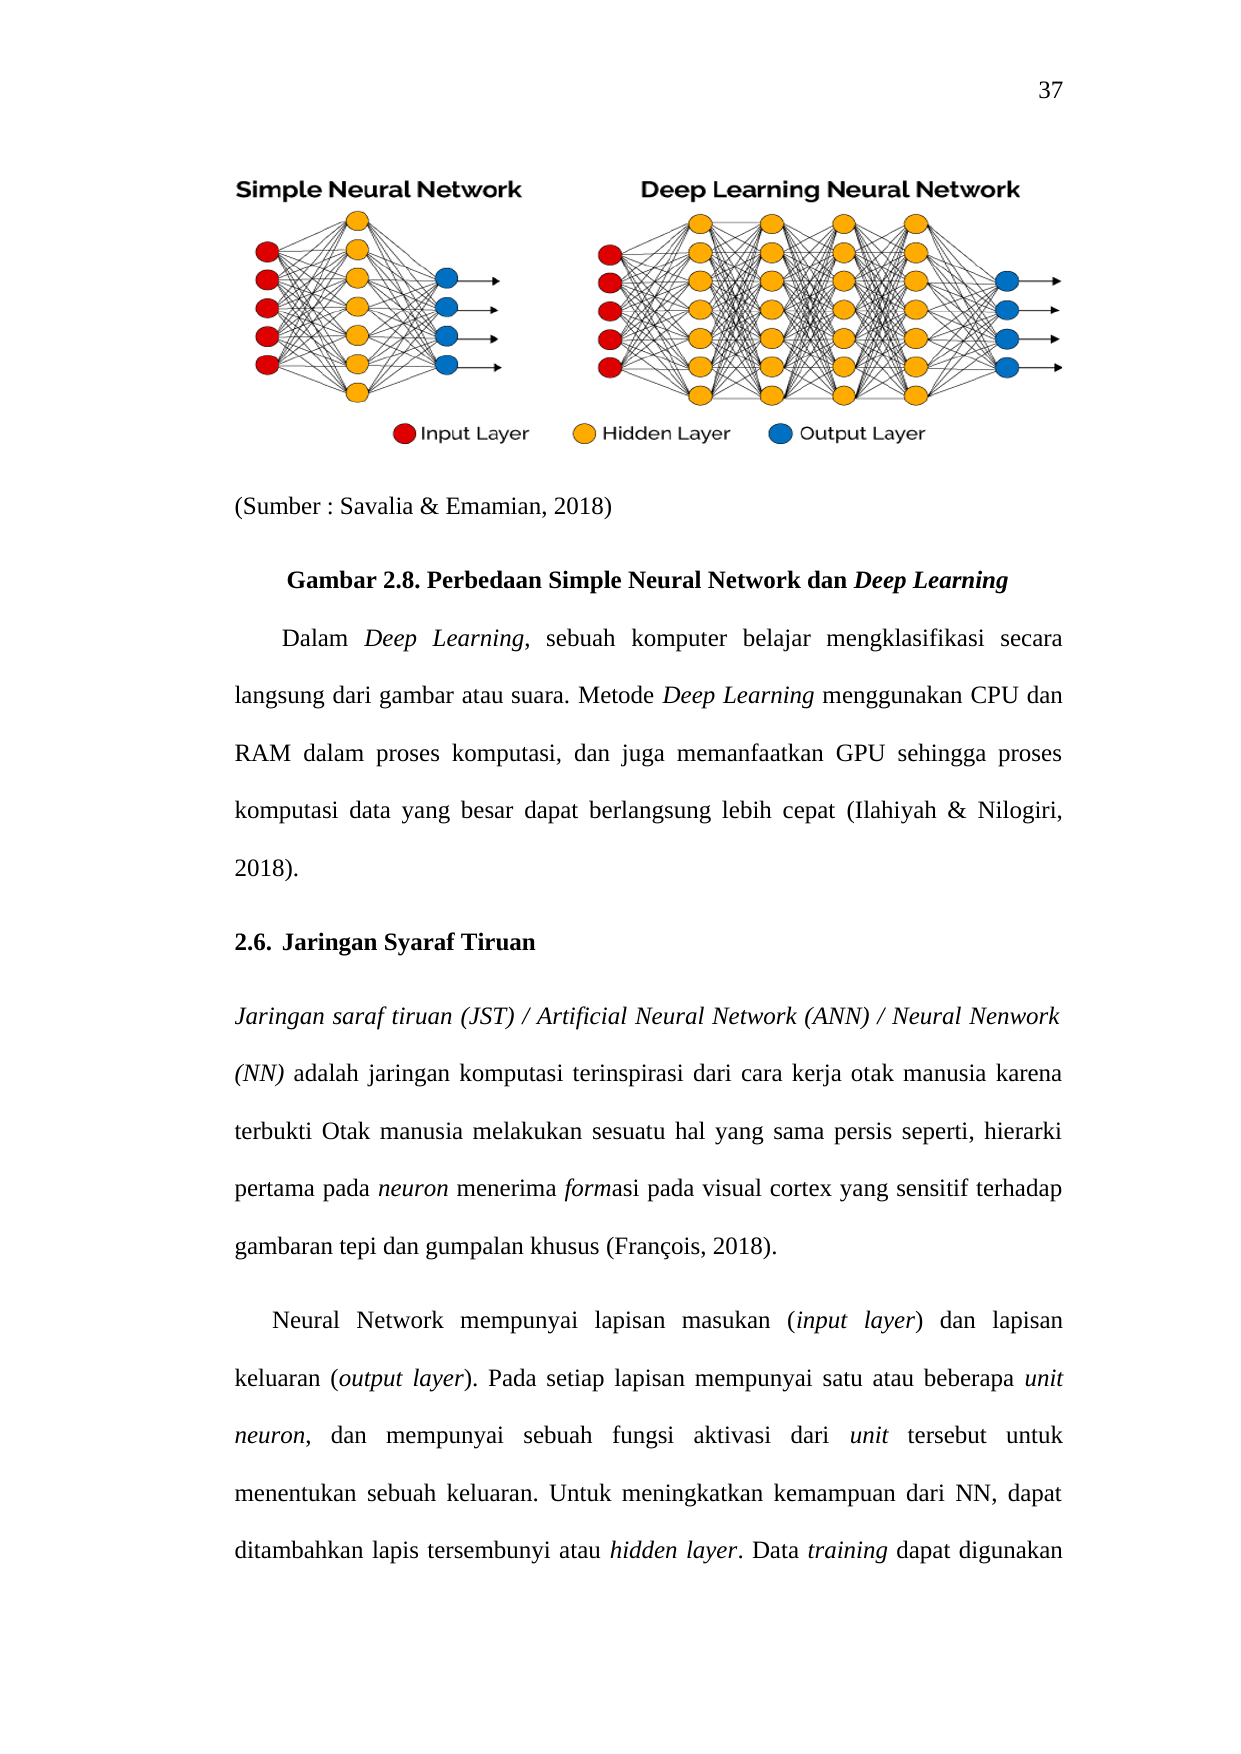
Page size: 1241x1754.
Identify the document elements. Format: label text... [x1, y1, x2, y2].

text Dalam Deep Learning, sebuah komputer belajar mengklasifikasi secara langsung dari gambar atau suara. Metode Deep Learning menggunakan CPU dan RAM dalam proses komputasi, dan juga memanfaatkan GPU sehingga proses komputasi data yang besar dapat berlangsung lebih cepat . [234, 623, 1063, 881]
subtitle Jaringan Syaraf Tiruan [234, 927, 1063, 956]
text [234, 1305, 1063, 1564]
picture [235, 177, 1063, 446]
text Jaringan saraf tiruan (JST) / Artificial Neural Network (ANN) / Neural Nenwork (NN) adalah jaringan komputasi terinspirasi dari cara kerja otak manusia karena terbukti Otak manusia melakukan sesuatu hal yang sama persis seperti, hierarki pertama pada neuron menerima formasi pada visual cortex yang sensitif terhadap gambaran tepi dan gumpalan khusus . [234, 1001, 1063, 1260]
